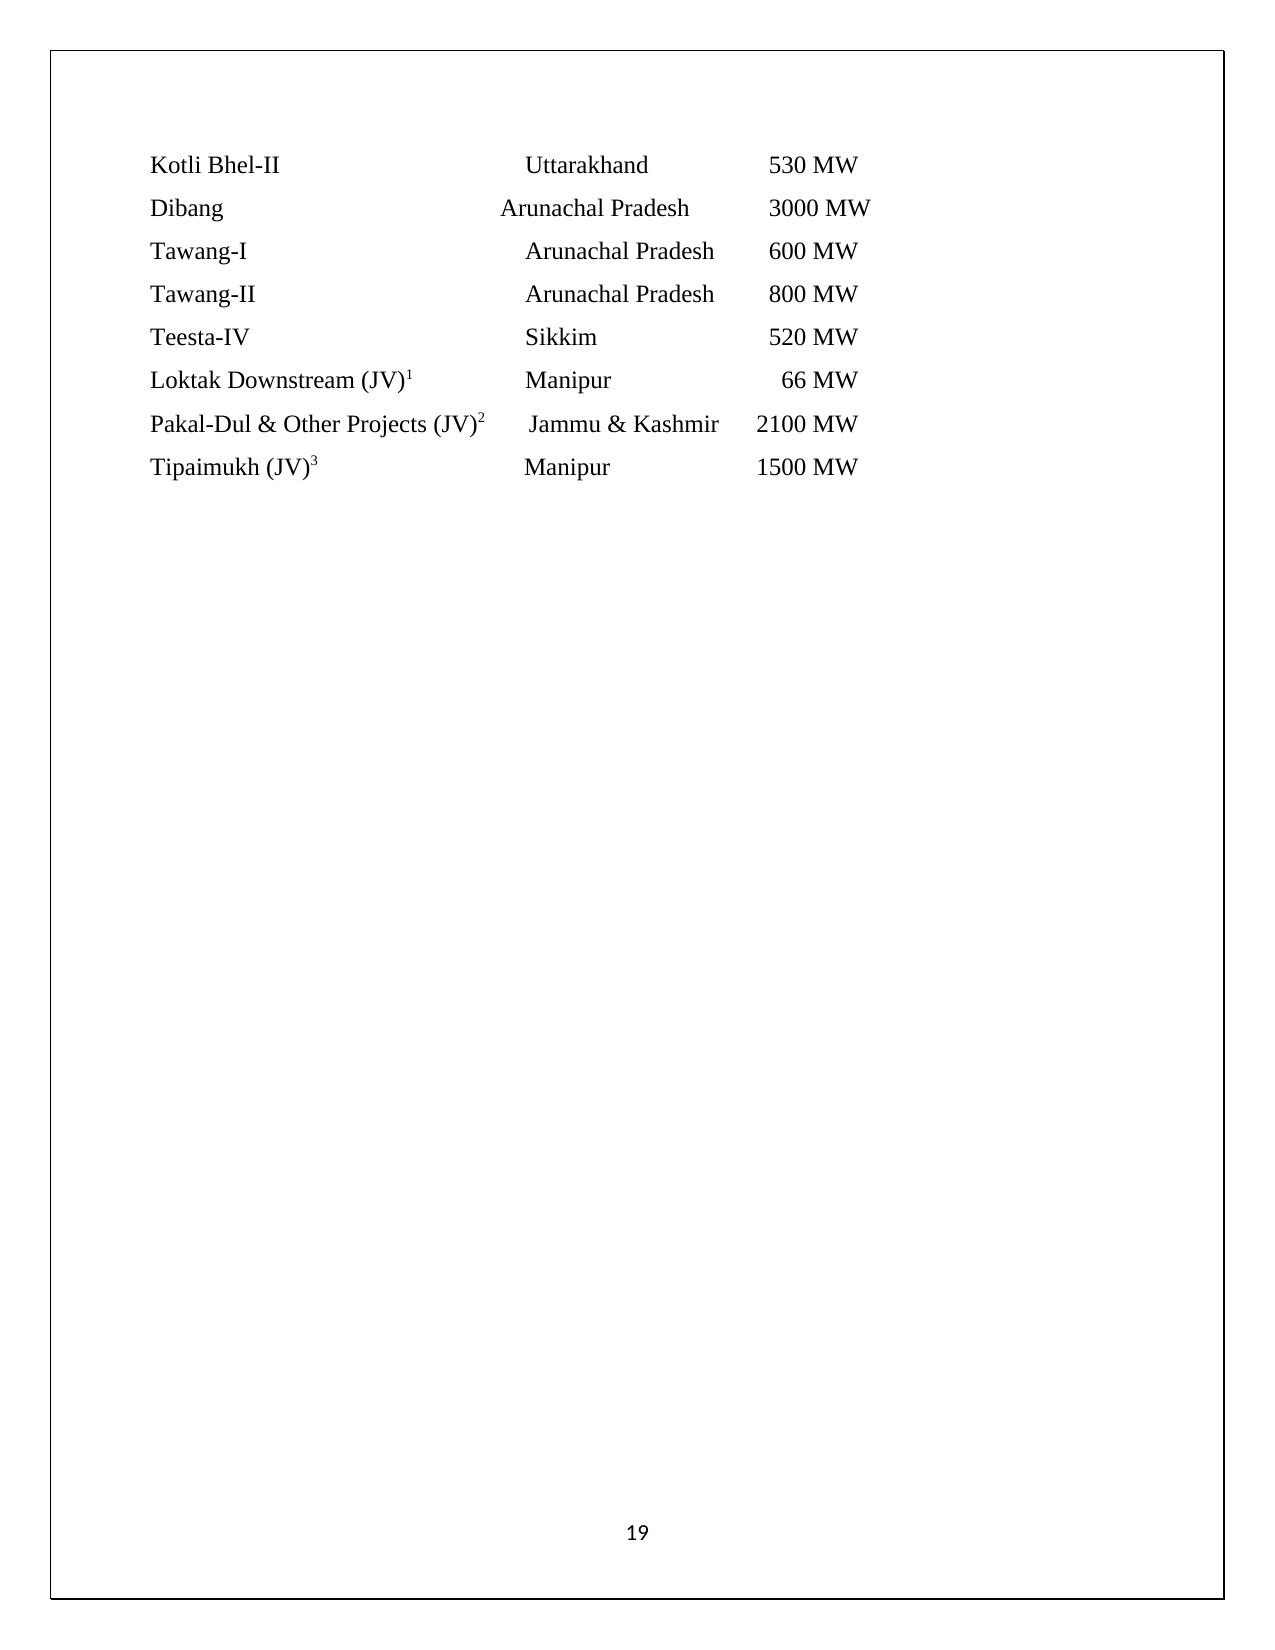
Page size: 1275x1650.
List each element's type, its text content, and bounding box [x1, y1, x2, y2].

text Pakal-Dul & Other Projects (JV)2 Jammu & Kashmir 2100 MW [150, 409, 1124, 437]
text Loktak Downstream (JV)1 Manipur 66 MW [150, 366, 1124, 394]
text Tipaimukh (JV)3 Manipur 1500 MW [150, 452, 1124, 481]
text Tawang-I Arunachal Pradesh 600 MW [150, 236, 1124, 265]
text Dibang Arunachal Pradesh 3000 MW [150, 193, 1124, 222]
text Kotli Bhel-II Uttarakhand 530 MW [150, 150, 1124, 179]
text Tawang-II Arunachal Pradesh 800 MW [150, 279, 1124, 308]
text Teesta-IV Sikkim 520 MW [150, 322, 1124, 351]
